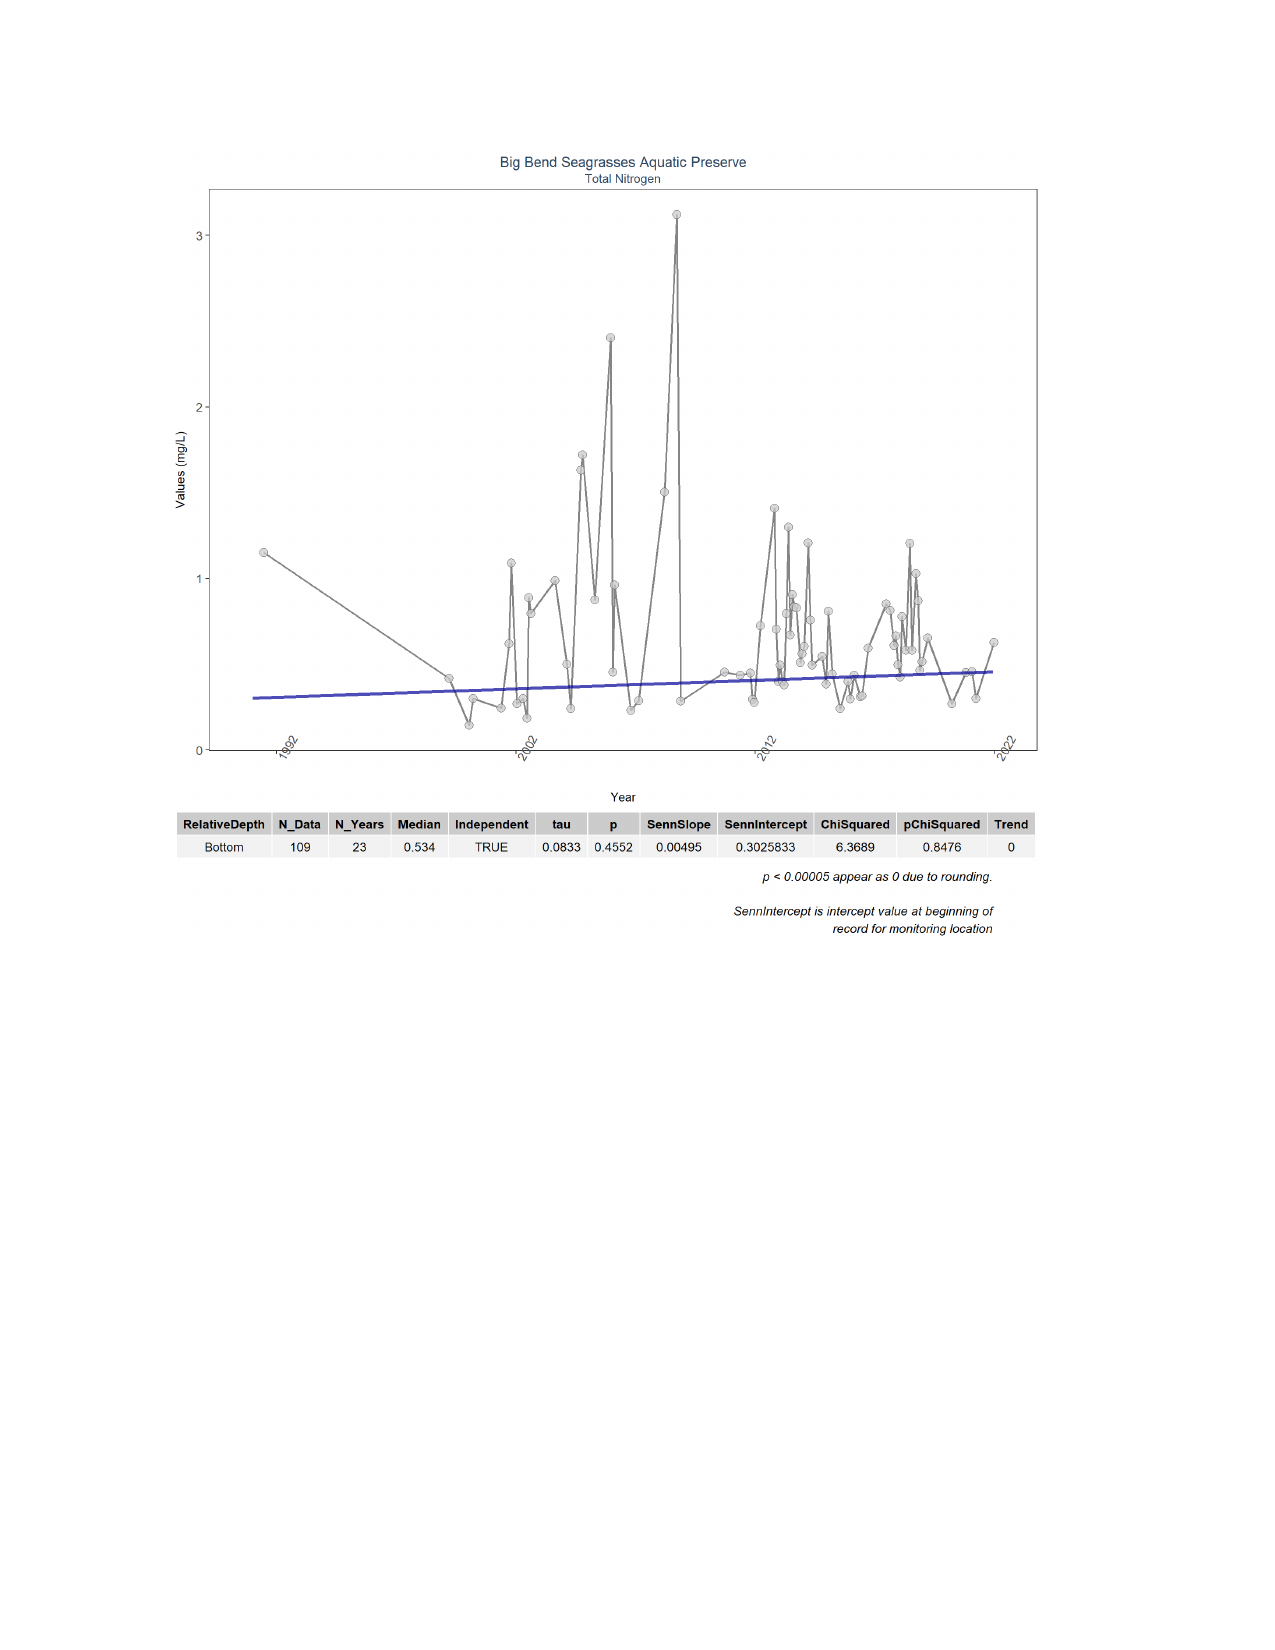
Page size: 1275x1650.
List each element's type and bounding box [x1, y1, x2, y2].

picture [168, 150, 1044, 938]
